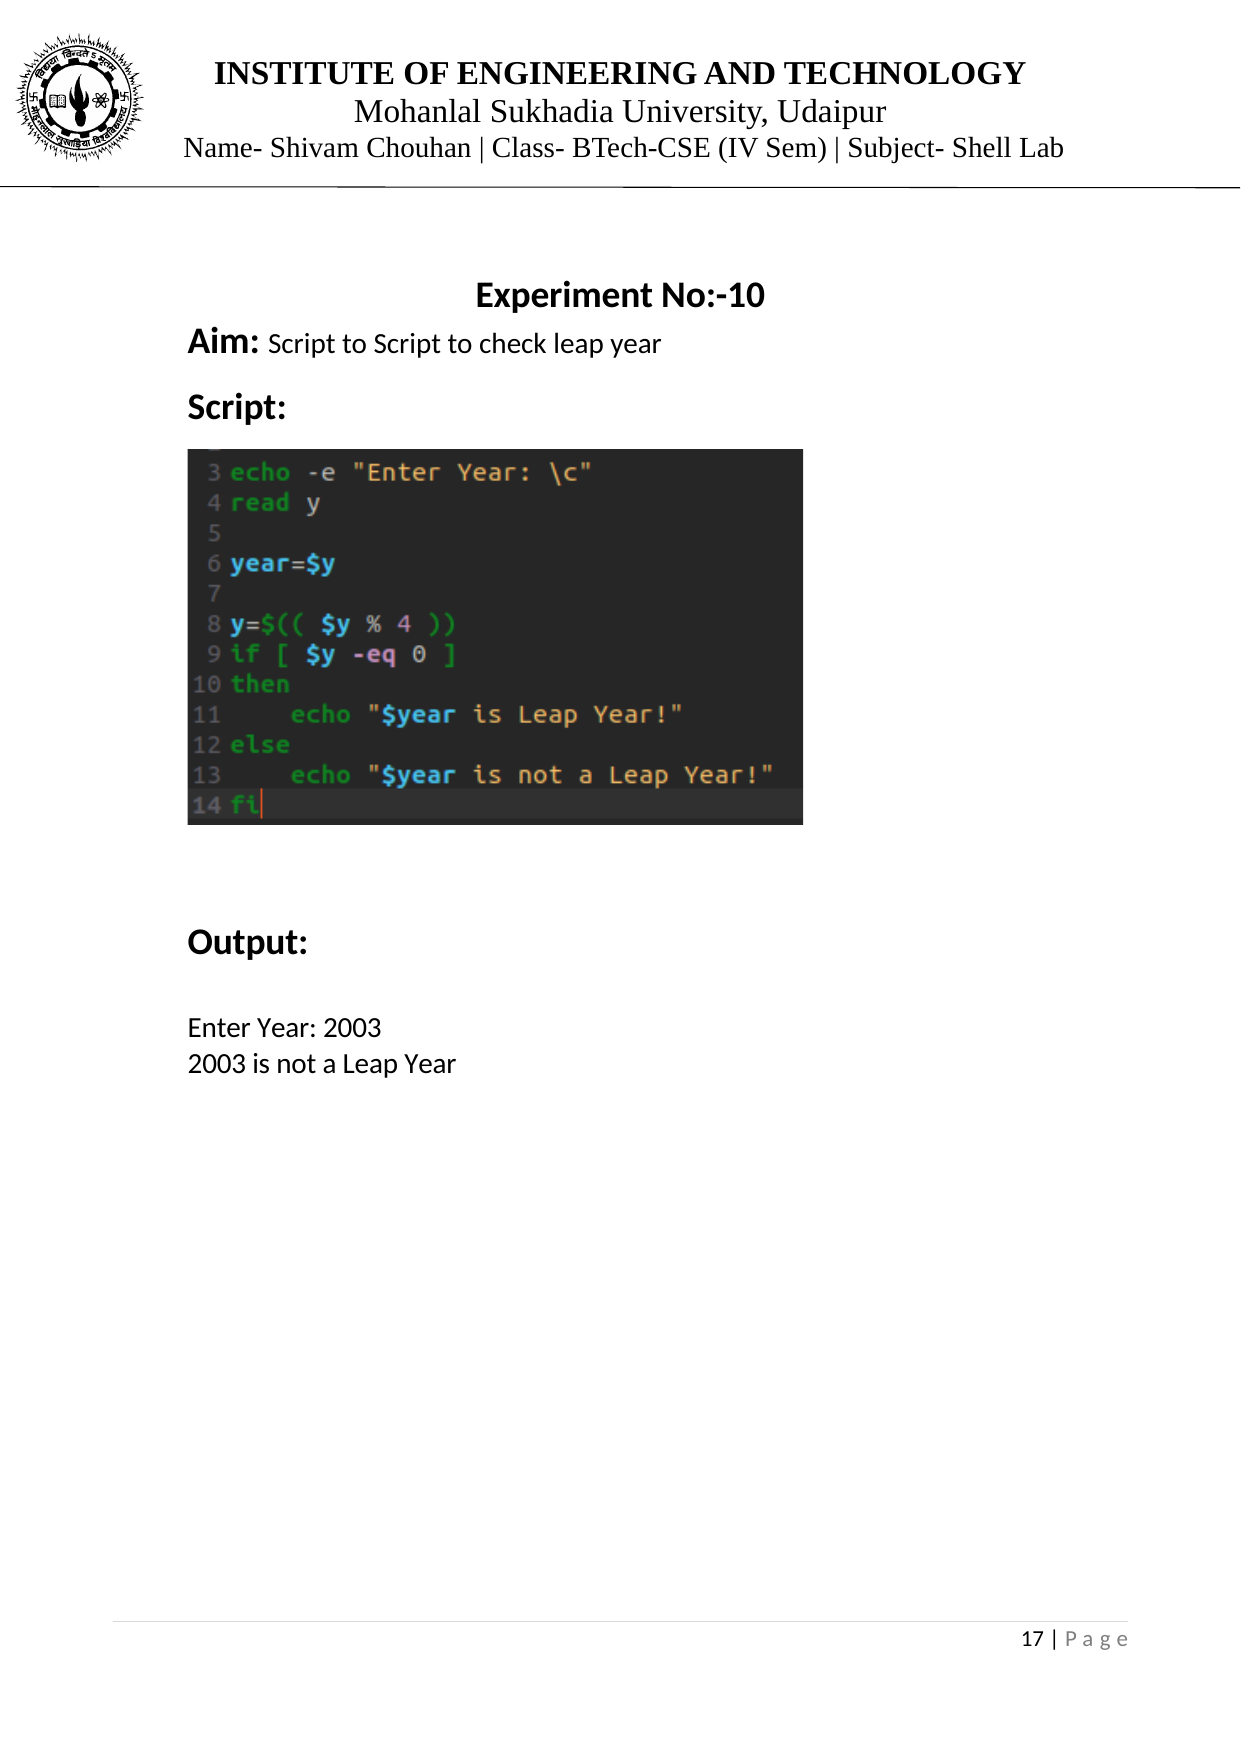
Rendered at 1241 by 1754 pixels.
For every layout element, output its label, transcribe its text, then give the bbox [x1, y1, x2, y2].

picture [187, 449, 804, 825]
text Aim: Script to Script to check leap year [112, 317, 1128, 363]
text Output: [112, 918, 1128, 963]
text Script: [112, 383, 1128, 429]
text Enter Year: 2003 [112, 1009, 1128, 1045]
text Experiment No:-10 [112, 271, 1128, 317]
text 2003 is not a Leap Year [112, 1045, 1128, 1081]
